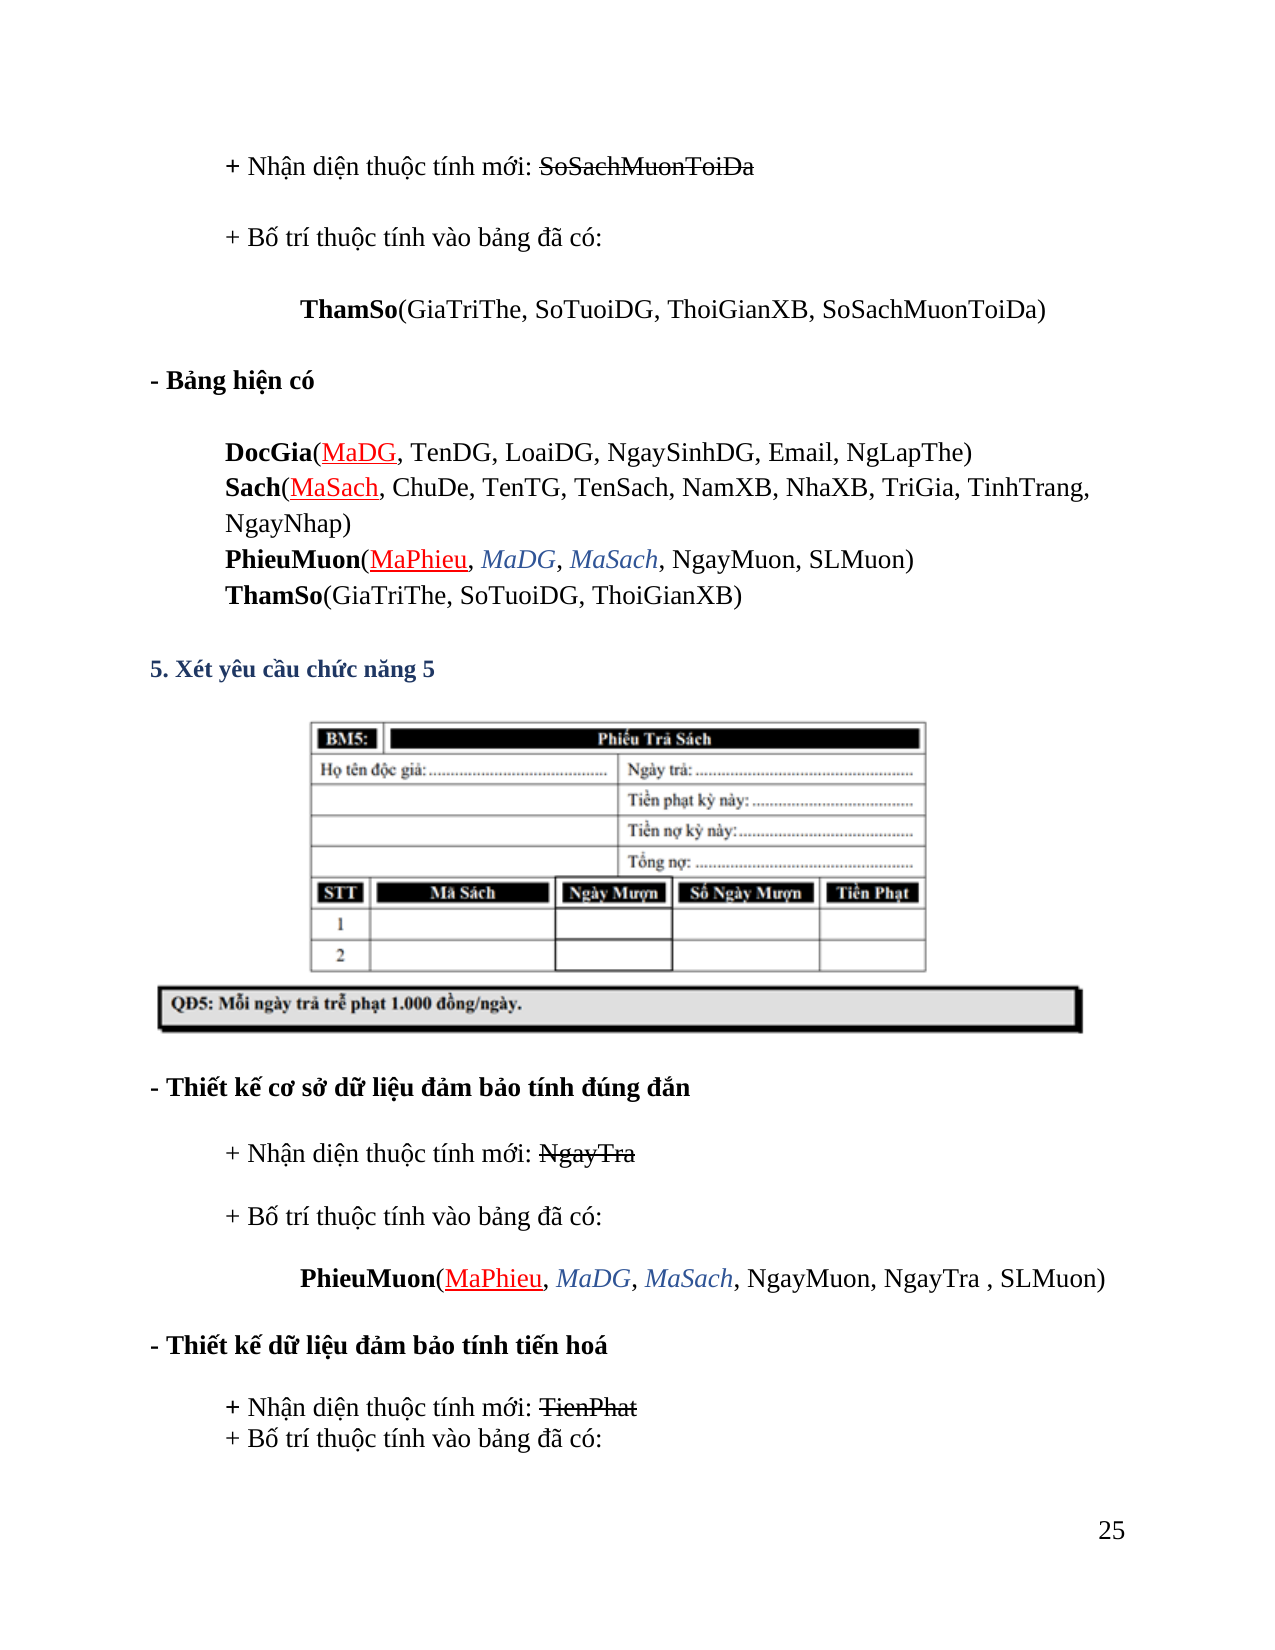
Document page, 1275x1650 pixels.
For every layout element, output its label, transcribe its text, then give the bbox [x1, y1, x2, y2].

text - Thiết kế cơ sở dữ liệu đảm bảo tính đúng đắn [150, 1071, 1125, 1102]
text + Bố trí thuộc tính vào bảng đã có: [225, 221, 1125, 253]
text DocGia(MaDG, TenDG, LoaiDG, NgaySinhDG, Email, NgLapThe) [225, 436, 1125, 467]
picture [150, 716, 1091, 1040]
text - Thiết kế dữ liệu đảm bảo tính tiến hoá [150, 1329, 1125, 1360]
text + Nhận diện thuộc tính mới: SoSachMuonToiDa [225, 150, 1125, 181]
text + Nhận diện thuộc tính mới: TienPhat [150, 1391, 1125, 1422]
text + Nhận diện thuộc tính mới: NgayTra [150, 1137, 1125, 1169]
text ThamSo(GiaTriThe, SoTuoiDG, ThoiGianXB) [225, 579, 1125, 610]
subtitle 5. Xét yêu cầu chức năng 5 [150, 654, 1125, 683]
text ThamSo(GiaTriThe, SoTuoiDG, ThoiGianXB, SoSachMuonToiDa) [150, 293, 1125, 324]
text + Bố trí thuộc tính vào bảng đã có: [150, 1422, 1125, 1453]
text - Bảng hiện có [150, 364, 1125, 396]
text Sach(MaSach, ChuDe, TenTG, TenSach, NamXB, NhaXB, TriGia, TinhTrang, NgayNhap) [225, 472, 1125, 538]
text + Bố trí thuộc tính vào bảng đã có: [150, 1200, 1125, 1231]
text PhieuMuon(MaPhieu, MaDG, MaSach, NgayMuon, SLMuon) [225, 543, 1125, 574]
text PhieuMuon(MaPhieu, MaDG, MaSach, NgayMuon, NgayTra , SLMuon) [225, 1262, 1125, 1293]
